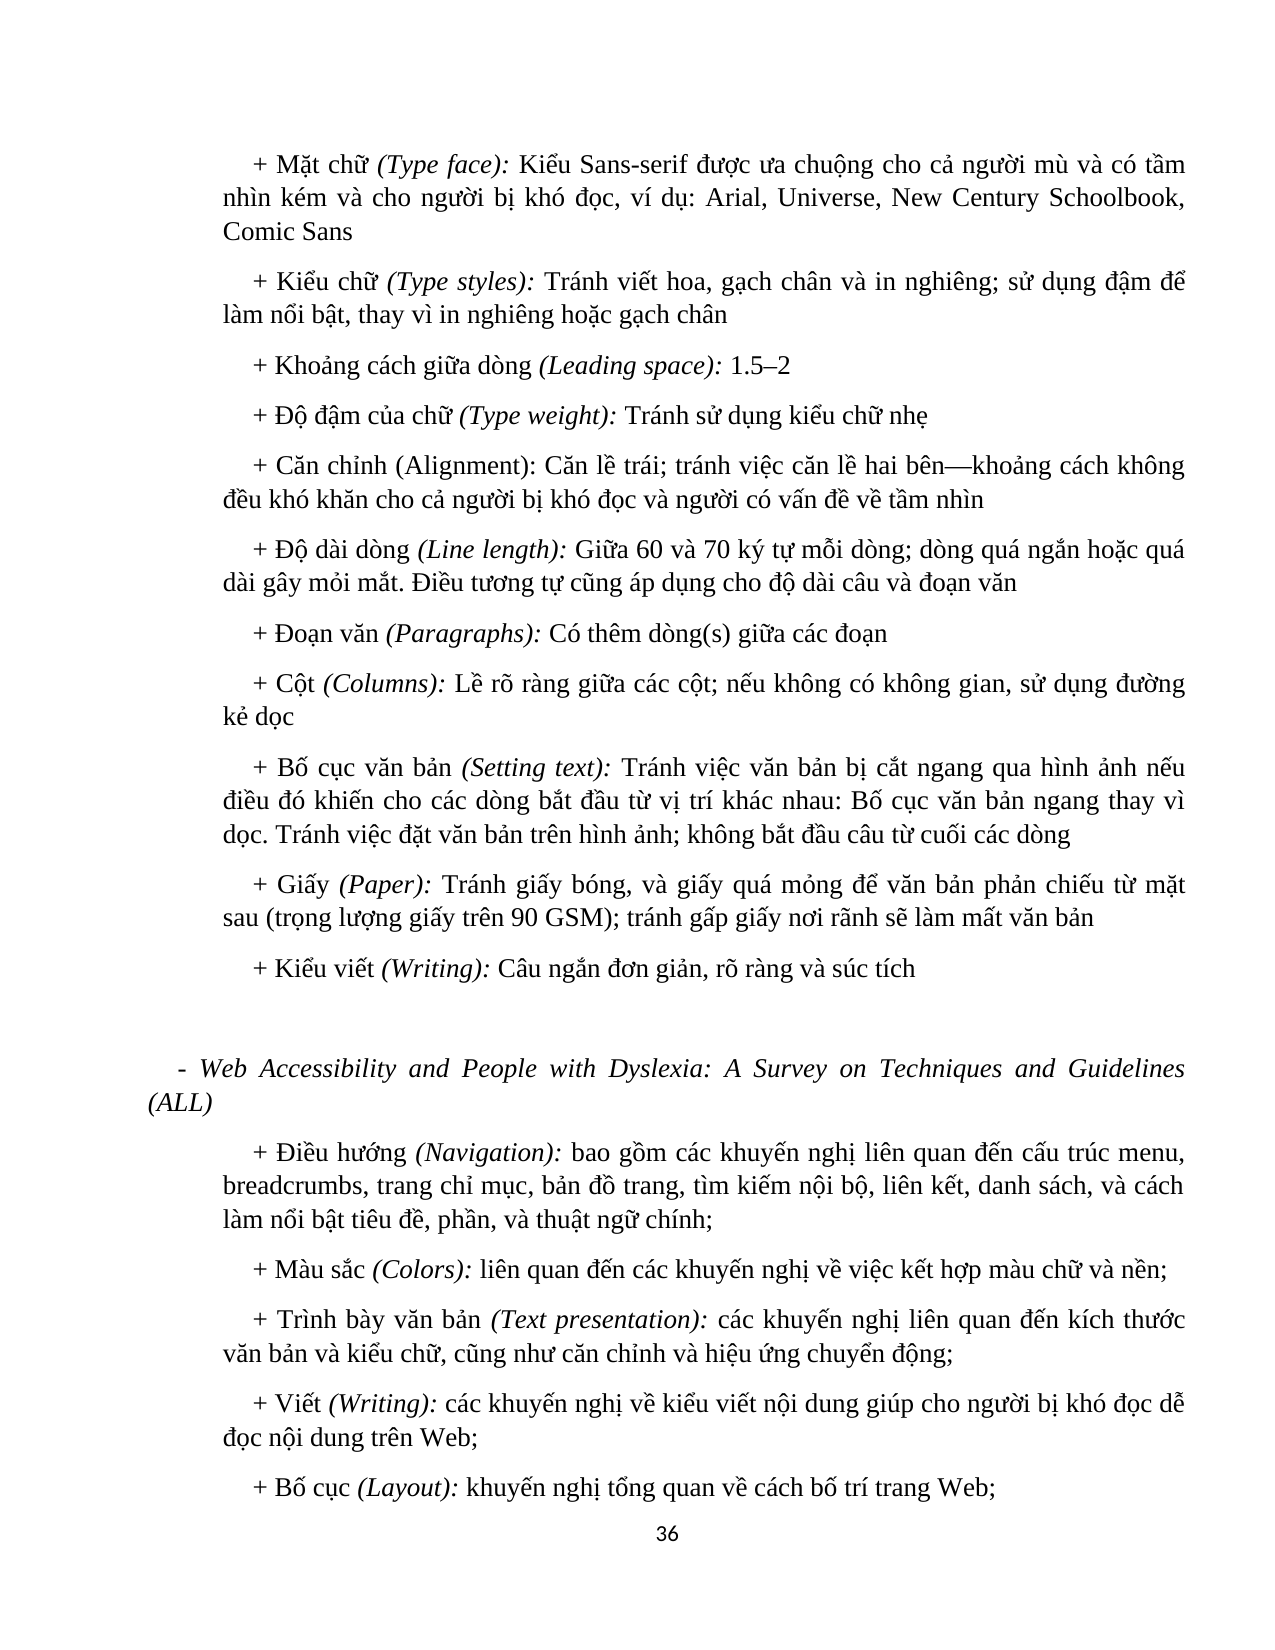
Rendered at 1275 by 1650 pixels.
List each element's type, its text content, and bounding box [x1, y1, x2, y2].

text + Trình bày văn bản (Text presentation): các khuyến nghị liên quan đến kích thước văn bản và kiểu chữ, cũng như căn chỉnh và hiệu ứng chuyển động; [223, 1303, 1186, 1368]
text + Điều hướng (Navigation): bao gồm các khuyến nghị liên quan đến cấu trúc menu, breadcrumbs, trang chỉ mục, bản đồ trang, tìm kiếm nội bộ, liên kết, danh sách, và cách làm nổi bật tiêu đề, phần, và thuật ngữ chính; [223, 1136, 1186, 1234]
text + Bố cục (Layout): khuyến nghị tổng quan về cách bố trí trang Web; [223, 1471, 1186, 1502]
text + Kiểu viết (Writing): Câu ngắn đơn giản, rõ ràng và súc tích [223, 952, 1186, 983]
text + Căn chỉnh (Alignment): Căn lề trái; tránh việc căn lề hai bên—khoảng cách không đều khó khăn cho cả người bị khó đọc và người có vấn đề về tầm nhìn [223, 449, 1186, 514]
text + Giấy (Paper): Tránh giấy bóng, và giấy quá mỏng để văn bản phản chiếu từ mặt sau (trọng lượng giấy trên 90 GSM); tránh gấp giấy nơi rãnh sẽ làm mất văn bản [223, 868, 1186, 933]
text + Bố cục văn bản (Setting text): Tránh việc văn bản bị cắt ngang qua hình ảnh nếu điều đó khiến cho các dòng bắt đầu từ vị trí khác nhau: Bố cục văn bản ngang thay vì dọc. Tránh việc đặt văn bản trên hình ảnh; không bắt đầu câu từ cuối các dòng [223, 751, 1186, 849]
text + Viết (Writing): các khuyến nghị về kiểu viết nội dung giúp cho người bị khó đọc dễ đọc nội dung trên Web; [223, 1387, 1186, 1452]
text + Kiểu chữ (Type styles): Tránh viết hoa, gạch chân và in nghiêng; sử dụng đậm để làm nổi bật, thay vì in nghiêng hoặc gạch chân [223, 265, 1186, 330]
text + Độ đậm của chữ (Type weight): Tránh sử dụng kiểu chữ nhẹ [223, 399, 1186, 430]
text + Khoảng cách giữa dòng (Leading space): 1.5–2 [223, 349, 1186, 380]
text + Màu sắc (Colors): liên quan đến các khuyến nghị về việc kết hợp màu chữ và nền; [223, 1253, 1186, 1284]
text + Cột (Columns): Lề rõ ràng giữa các cột; nếu không có không gian, sử dụng đường kẻ dọc [223, 667, 1186, 732]
text - Web Accessibility and People with Dyslexia: A Survey on Techniques and Guidelines (ALL) [148, 1052, 1186, 1117]
text + Mặt chữ (Type face): Kiểu Sans-serif được ưa chuộng cho cả người mù và có tầm nhìn kém và cho người bị khó đọc, ví dụ: Arial, Universe, New Century Schoolbook, Comic Sans [223, 148, 1186, 246]
text + Đoạn văn (Paragraphs): Có thêm dòng(s) giữa các đoạn [223, 617, 1186, 648]
text + Độ dài dòng (Line length): Giữa 60 và 70 ký tự mỗi dòng; dòng quá ngắn hoặc quá dài gây mỏi mắt. Điều tương tự cũng áp dụng cho độ dài câu và đoạn văn [223, 533, 1186, 598]
